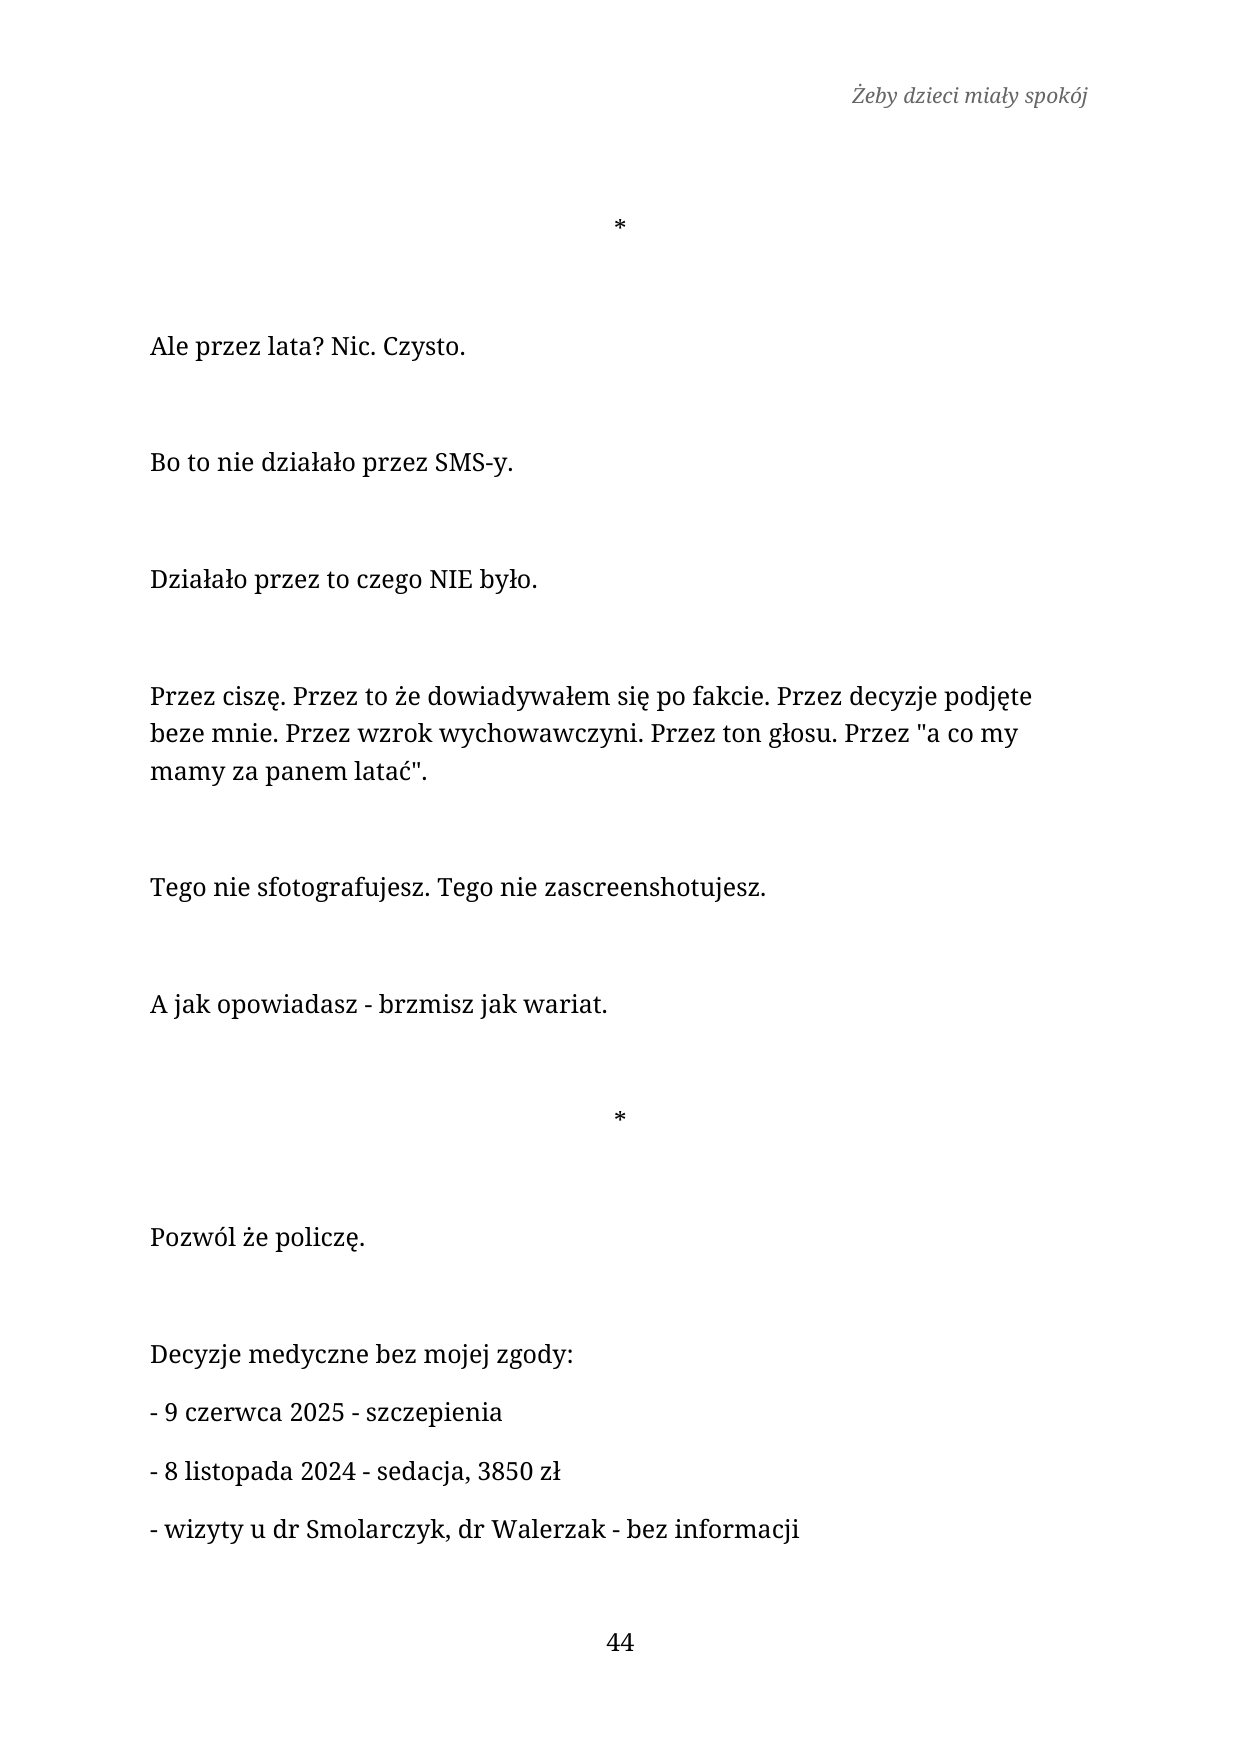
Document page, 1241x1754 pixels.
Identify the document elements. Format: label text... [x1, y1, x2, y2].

text - 8 listopada 2024 - sedacja, 3850 zł [150, 1450, 1090, 1487]
text Działało przez to czego NIE było. [150, 558, 1090, 596]
text Ale przez lata? Nic. Czysto. [150, 325, 1090, 362]
text Przez ciszę. Przez to że dowiadywałem się po fakcie. Przez decyzje podjęte beze mnie. Przez wzrok wychowawczyni. Przez ton głosu. Przez "a co my mamy za panem latać". [150, 675, 1090, 787]
text Bo to nie działało przez SMS-y. [150, 442, 1090, 479]
text * [150, 208, 1090, 246]
text Tego nie sfotografujesz. Tego nie zascreenshotujesz. [150, 867, 1090, 904]
text Decyzje medyczne bez mojej zgody: [150, 1333, 1090, 1371]
text A jak opowiadasz - brzmisz jak wariat. [150, 983, 1090, 1021]
text - 9 czerwca 2025 - szczepienia [150, 1392, 1090, 1429]
text Pozwól że policzę. [150, 1217, 1090, 1254]
text - wizyty u dr Smolarczyk, dr Walerzak - bez informacji [150, 1508, 1090, 1546]
text * [150, 1100, 1090, 1137]
